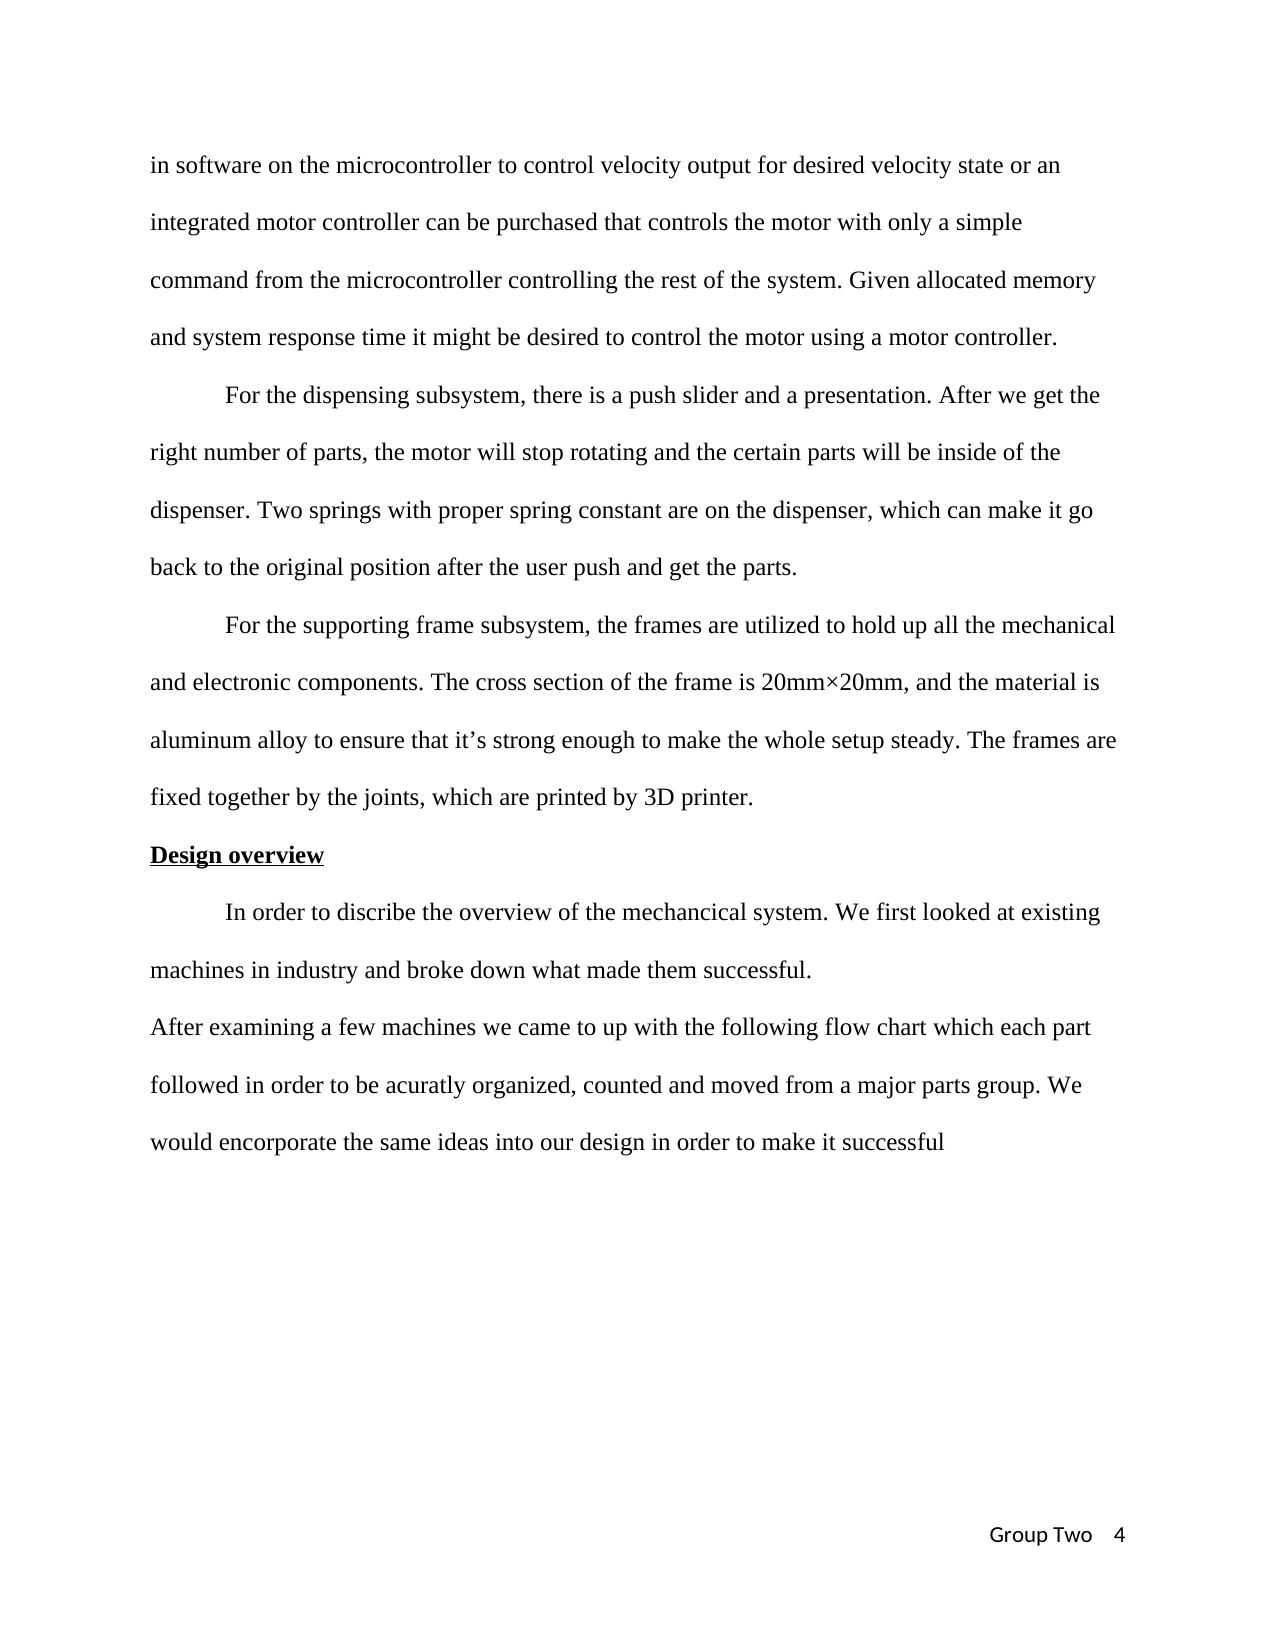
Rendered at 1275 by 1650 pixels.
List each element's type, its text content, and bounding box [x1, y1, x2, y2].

text In order to discribe the overview of the mechancical system. We first looked at existing machines in industry and broke down what made them successful. [150, 897, 1125, 984]
text For the supporting frame subsystem, the frames are utilized to hold up all the mechanical and electronic components. The cross section of the frame is 20mm×20mm, and the material is aluminum alloy to ensure that it’s strong enough to make the whole setup steady. The frames are fixed together by the joints, which are printed by 3D printer. [150, 610, 1125, 811]
text After examining a few machines we came to up with the following flow chart which each part followed in order to be acuratly organized, counted and moved from a major parts group. We would encorporate the same ideas into our design in order to make it successful [150, 1012, 1125, 1156]
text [150, 150, 1125, 351]
text For the dispensing subsystem, there is a push slider and a presentation. After we get the right number of parts, the motor will stop rotating and the certain parts will be inside of the dispenser. Two springs with proper spring constant are on the dispenser, which can make it go back to the original position after the user push and get the parts. [150, 380, 1125, 581]
text Design overview [150, 840, 1125, 869]
